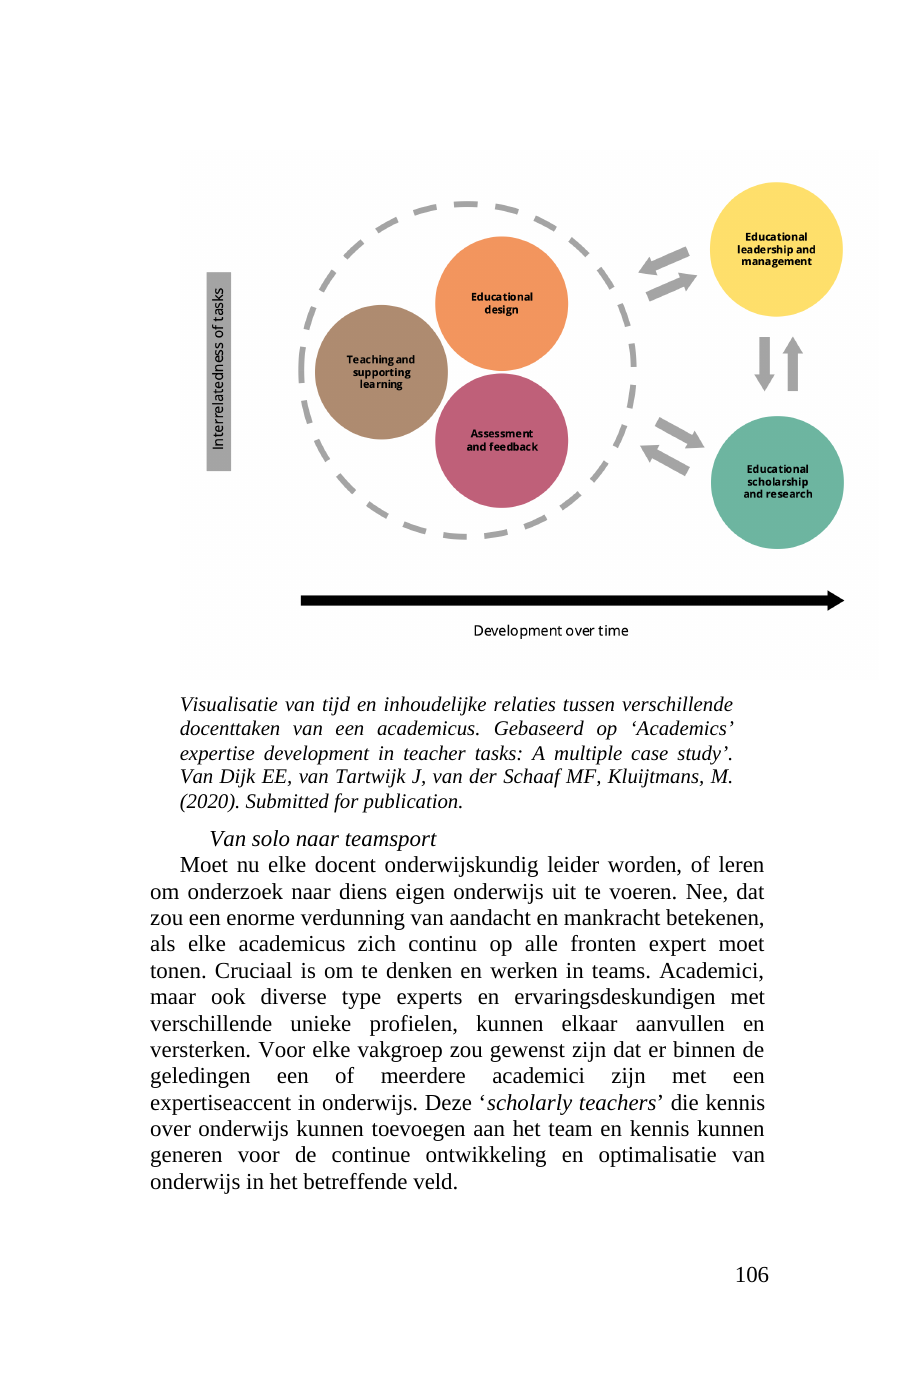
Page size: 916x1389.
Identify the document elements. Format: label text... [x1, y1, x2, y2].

subtitle Van solo naar teamsport [209, 825, 766, 851]
text Moet nu elke docent onderwijskundig leider worden, of leren om onderzoek naar diens eigen onderwijs uit te voeren. Nee, dat zou een enorme verdunning van aandacht en mankracht betekenen, als elke academicus zich continu op alle fronten expert moet tonen. Cruciaal is om te denken en werken in teams. Academici, maar ook diverse type experts en ervaringsdeskundigen met verschillende unieke profielen, kunnen elkaar aanvullen en versterken. Voor elke vakgroep zou gewenst zijn dat er binnen de geledingen een of meerdere academici zijn met een expertiseaccent in onderwijs. Deze ‘scholarly teachers’ die kennis over onderwijs kunnen toevoegen aan het team en kennis kunnen generen voor de continue ontwikkeling en optimalisatie van onderwijs in het betreffende veld. [150, 851, 766, 1194]
picture [179, 150, 879, 680]
text Visualisatie van tijd en inhoudelijke relaties tussen verschillende docenttaken van een academicus. Gebaseerd op ‘Academics’ expertise development in teacher tasks: A multiple case study’. Van Dijk EE, van Tartwijk J, van der Schaaf MF, Kluijtmans, M. (2020). Submitted for publication. [179, 692, 736, 813]
